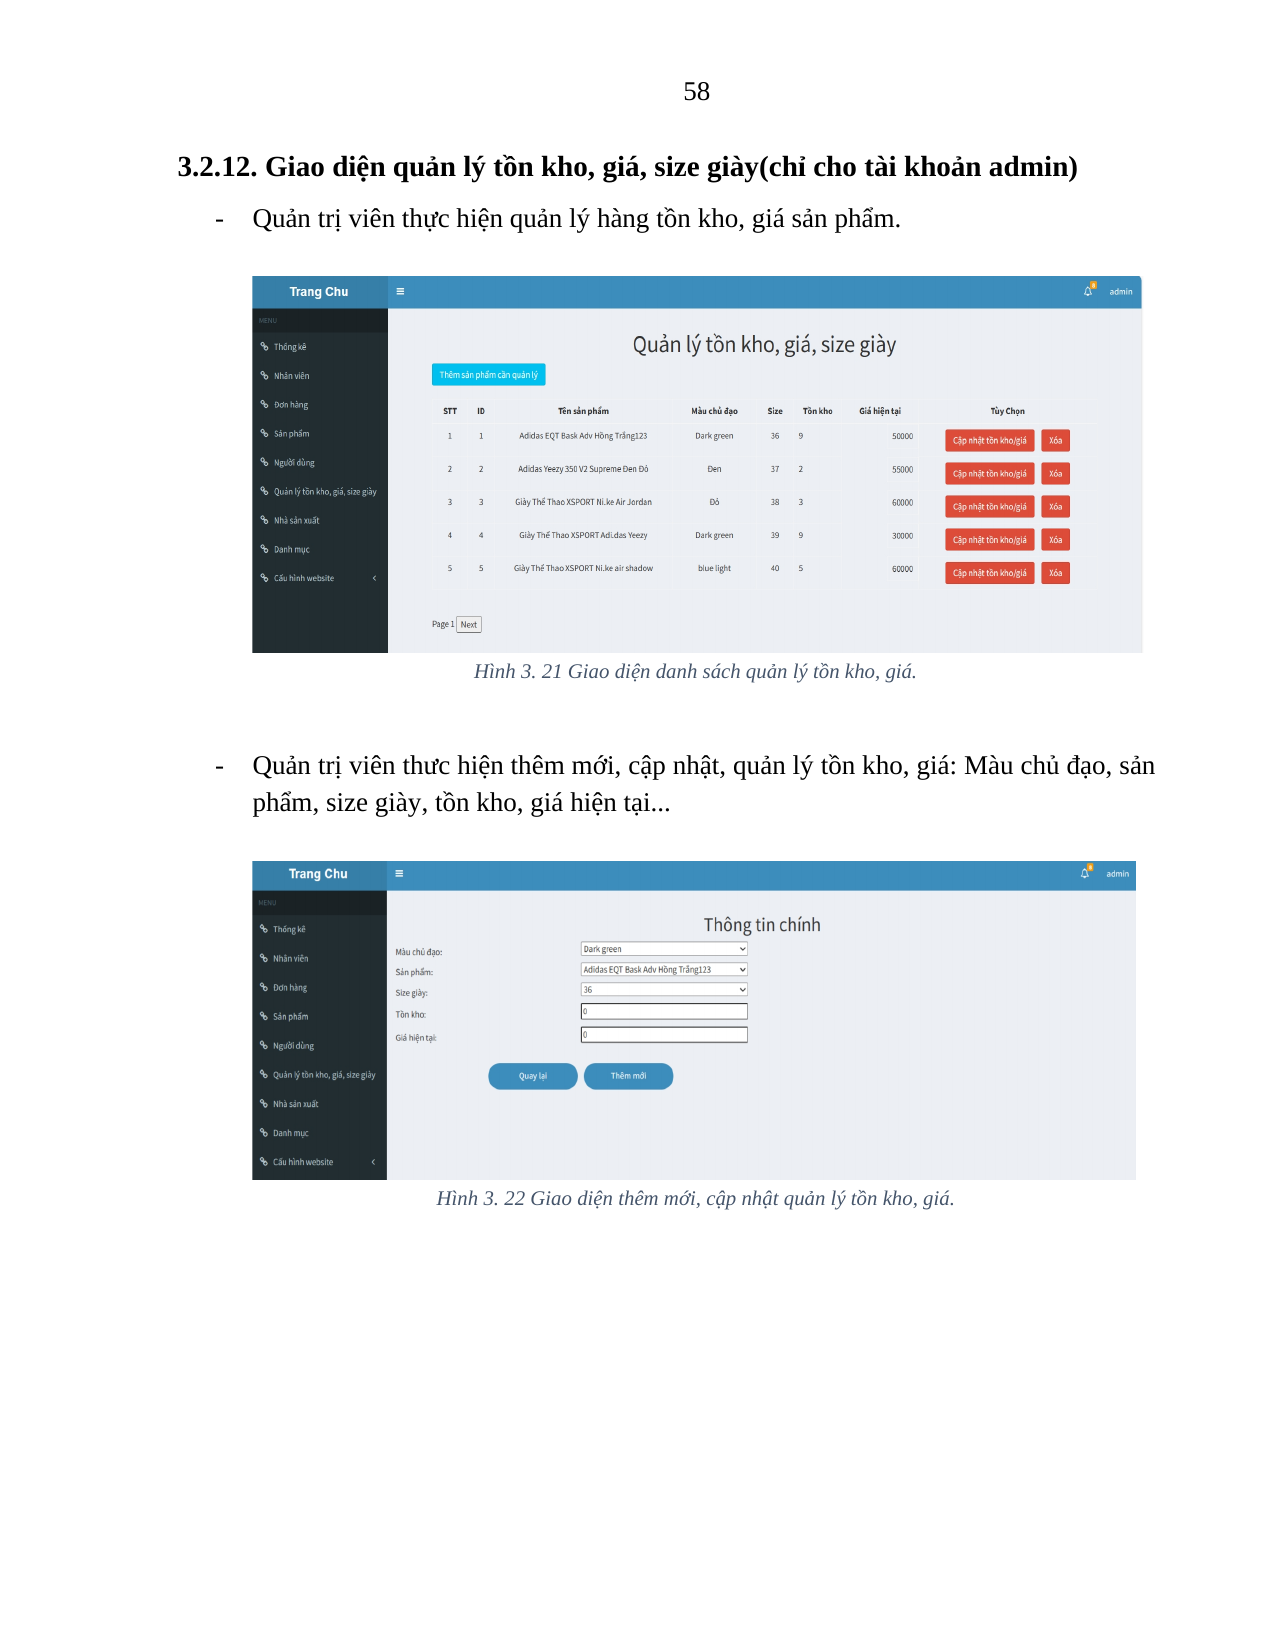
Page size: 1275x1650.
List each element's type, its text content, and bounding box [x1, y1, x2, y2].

list Quản trị viên thưc hiện thêm mới, cập nhật, quản lý tồn kho, giá: Màu chủ đạo, sản phẩm, size giày, tồn kho, giá hiện tại... [215, 749, 1157, 817]
list Quản trị viên thực hiện quản lý hàng tồn kho, giá sản phẩm. [215, 202, 1157, 233]
text Hình 3. 22 Giao diện thêm mới, cập nhật quản lý tồn kho, giá. [177, 1186, 1157, 1210]
subtitle 3.2.12. Giao diện quản lý tồn kho, giá, size giày(chỉ cho tài khoản admin) [177, 149, 1157, 183]
picture [252, 276, 1144, 653]
text Hình 3. 21 Giao diện danh sách quản lý tồn kho, giá. [177, 659, 1157, 683]
picture [252, 861, 1136, 1180]
